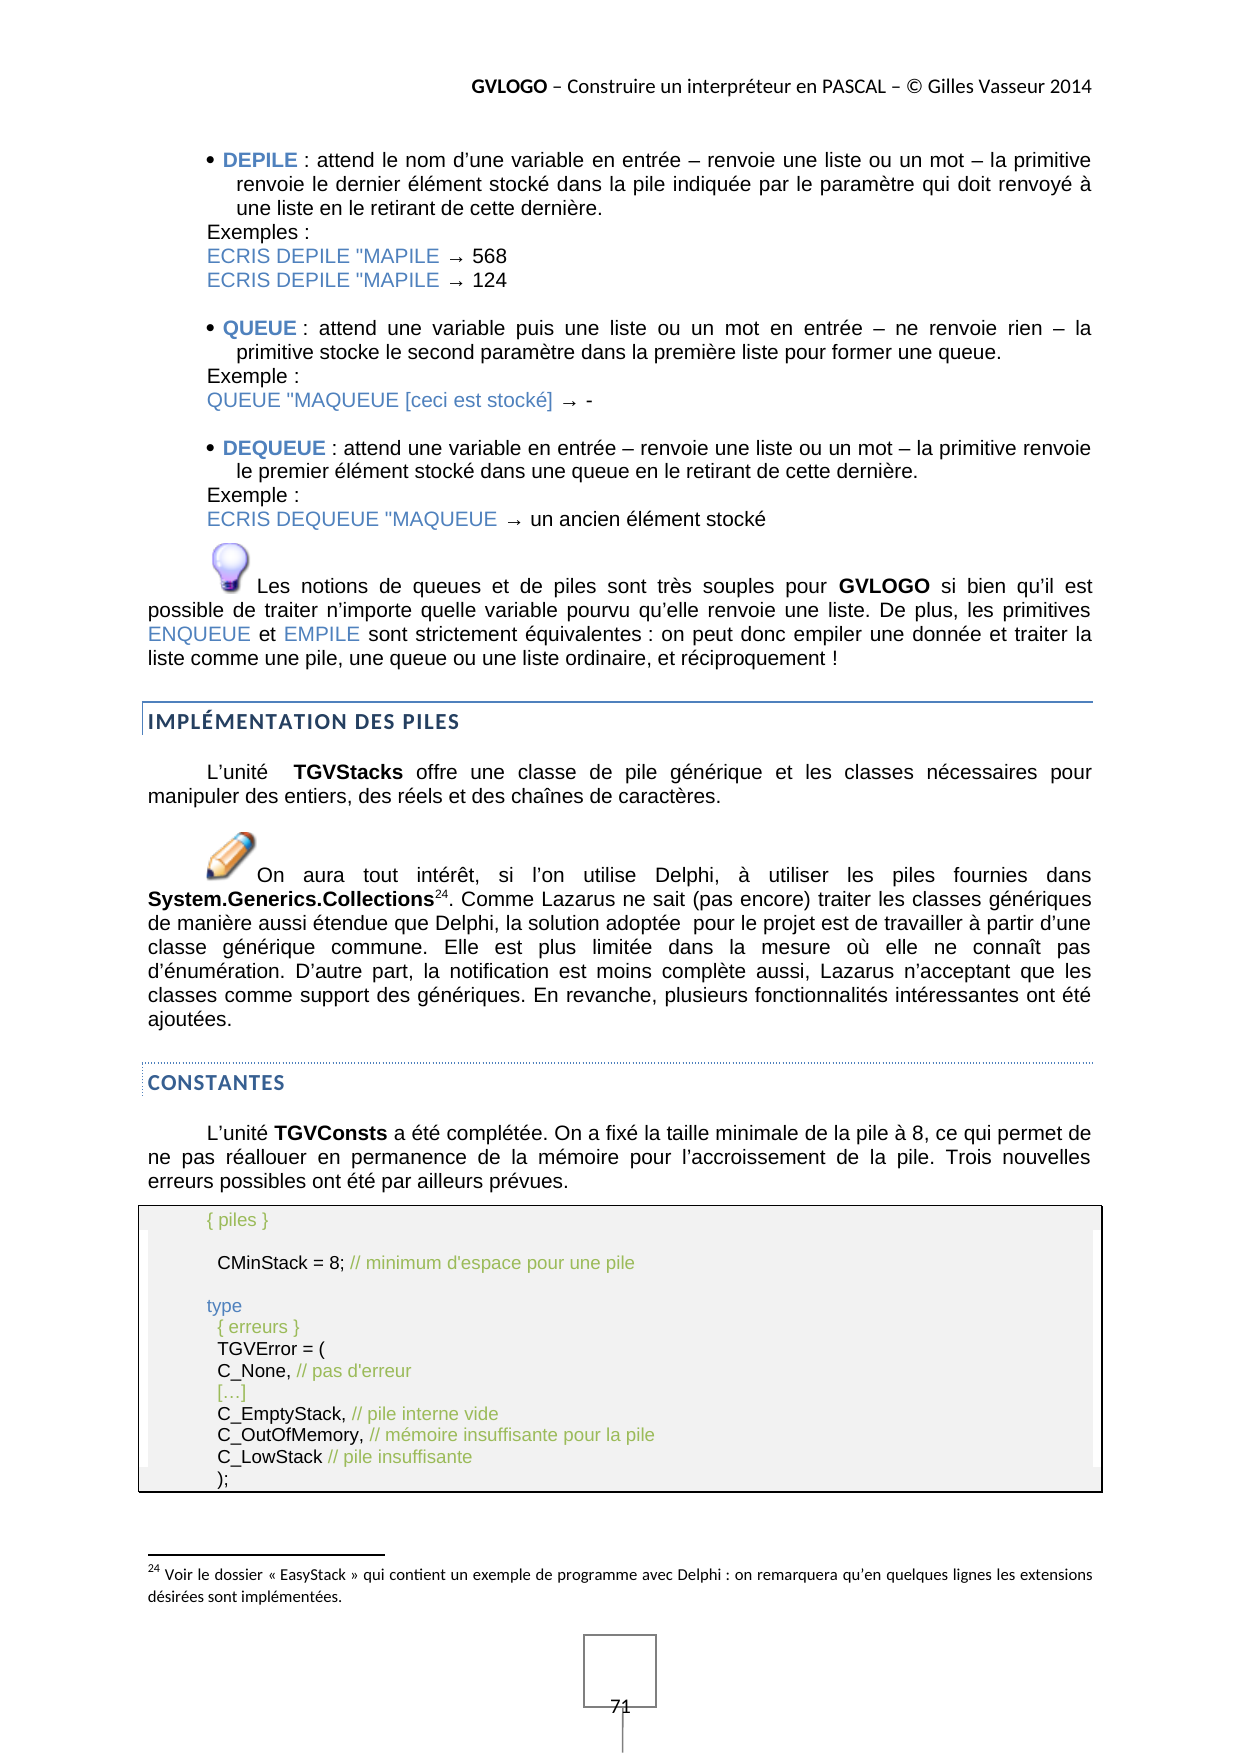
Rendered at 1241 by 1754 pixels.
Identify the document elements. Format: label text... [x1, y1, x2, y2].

subtitle Implémentation des piles [143, 703, 1093, 735]
text Les notions de queues et de piles sont très souples pour GVLOGO si bien qu’il est possible de traiter n’importe quelle variable pourvu qu’elle renvoie une liste. De plus, les primitives ENQUEUE et EMPILE sont strictement équivalentes : on peut donc empiler une donnée et traiter la liste comme une pile, une queue ou une liste ordinaire, et réciproquement ! [148, 544, 1093, 670]
text L’unité TGVStacks offre une classe de pile générique et les classes nécessaires pour manipuler des entiers, des réels et des chaînes de caractères. [148, 760, 1093, 808]
text Exemples : [148, 219, 1093, 243]
text C_LowStack // pile insuffisante [148, 1446, 1093, 1464]
text Exemple : [148, 363, 1093, 387]
text ECRIS DEQUEUE "MAQUEUE → un ancien élément stocké [148, 507, 1093, 531]
subtitle Constantes [142, 1062, 1093, 1096]
text […] [148, 1381, 1093, 1403]
list DEQUEUE : attend une variable en entrée – renvoie une liste ou un mot – la primitive renvoie le premier élément stocké dans une queue en le retirant de cette dernière. [207, 435, 1093, 483]
text C_OutOfMemory, // mémoire insuffisante pour la pile [148, 1424, 1093, 1446]
text { erreurs } [148, 1316, 1093, 1338]
text QUEUE "MAQUEUE [ceci est stocké] → - [148, 387, 1093, 411]
text CMinStack = 8; // minimum d'espace pour une pile [148, 1252, 1093, 1273]
text L’unité TGVConsts a été complétée. On a fixé la taille minimale de la pile à 8, ce qui permet de ne pas réallouer en permanence de la mémoire pour l’accroissement de la pile. Trois nouvelles erreurs possibles ont été par ailleurs prévues. [148, 1121, 1093, 1193]
text ); [139, 1464, 1101, 1491]
text C_EmptyStack, // pile interne vide [148, 1403, 1093, 1424]
picture [206, 543, 257, 594]
text { piles } [139, 1206, 1101, 1230]
picture [206, 832, 257, 883]
text Exemple : [148, 483, 1093, 507]
text TGVError = ( [148, 1338, 1093, 1359]
text ECRIS DEPILE "MAPILE → 568 [148, 243, 1093, 267]
text On aura tout intérêt, si l’on utilise Delphi, à utiliser les piles fournies dans System.Generics.Collections. Comme Lazarus ne sait (pas encore) traiter les classes génériques de manière aussi étendue que Delphi, la solution adoptée pour le projet est de travailler à partir d’une classe générique commune. Elle est plus limitée dans la mesure où elle ne connaît pas d’énumération. D’autre part, la notification est moins complète aussi, Lazarus n’acceptant que les classes comme support des génériques. En revanche, plusieurs fonctionnalités intéressantes ont été ajoutées. [148, 833, 1093, 1031]
text type [148, 1295, 1093, 1316]
list DEPILE : attend le nom d’une variable en entrée – renvoie une liste ou un mot – la primitive renvoie le dernier élément stocké dans la pile indiquée par le paramètre qui doit renvoyé à une liste en le retirant de cette dernière. [207, 148, 1093, 219]
list QUEUE : attend une variable puis une liste ou un mot en entrée – ne renvoie rien – la primitive stocke le second paramètre dans la première liste pour former une queue. [207, 315, 1093, 363]
text ECRIS DEPILE "MAPILE → 124 [148, 267, 1093, 291]
text C_None, // pas d'erreur [148, 1359, 1093, 1381]
